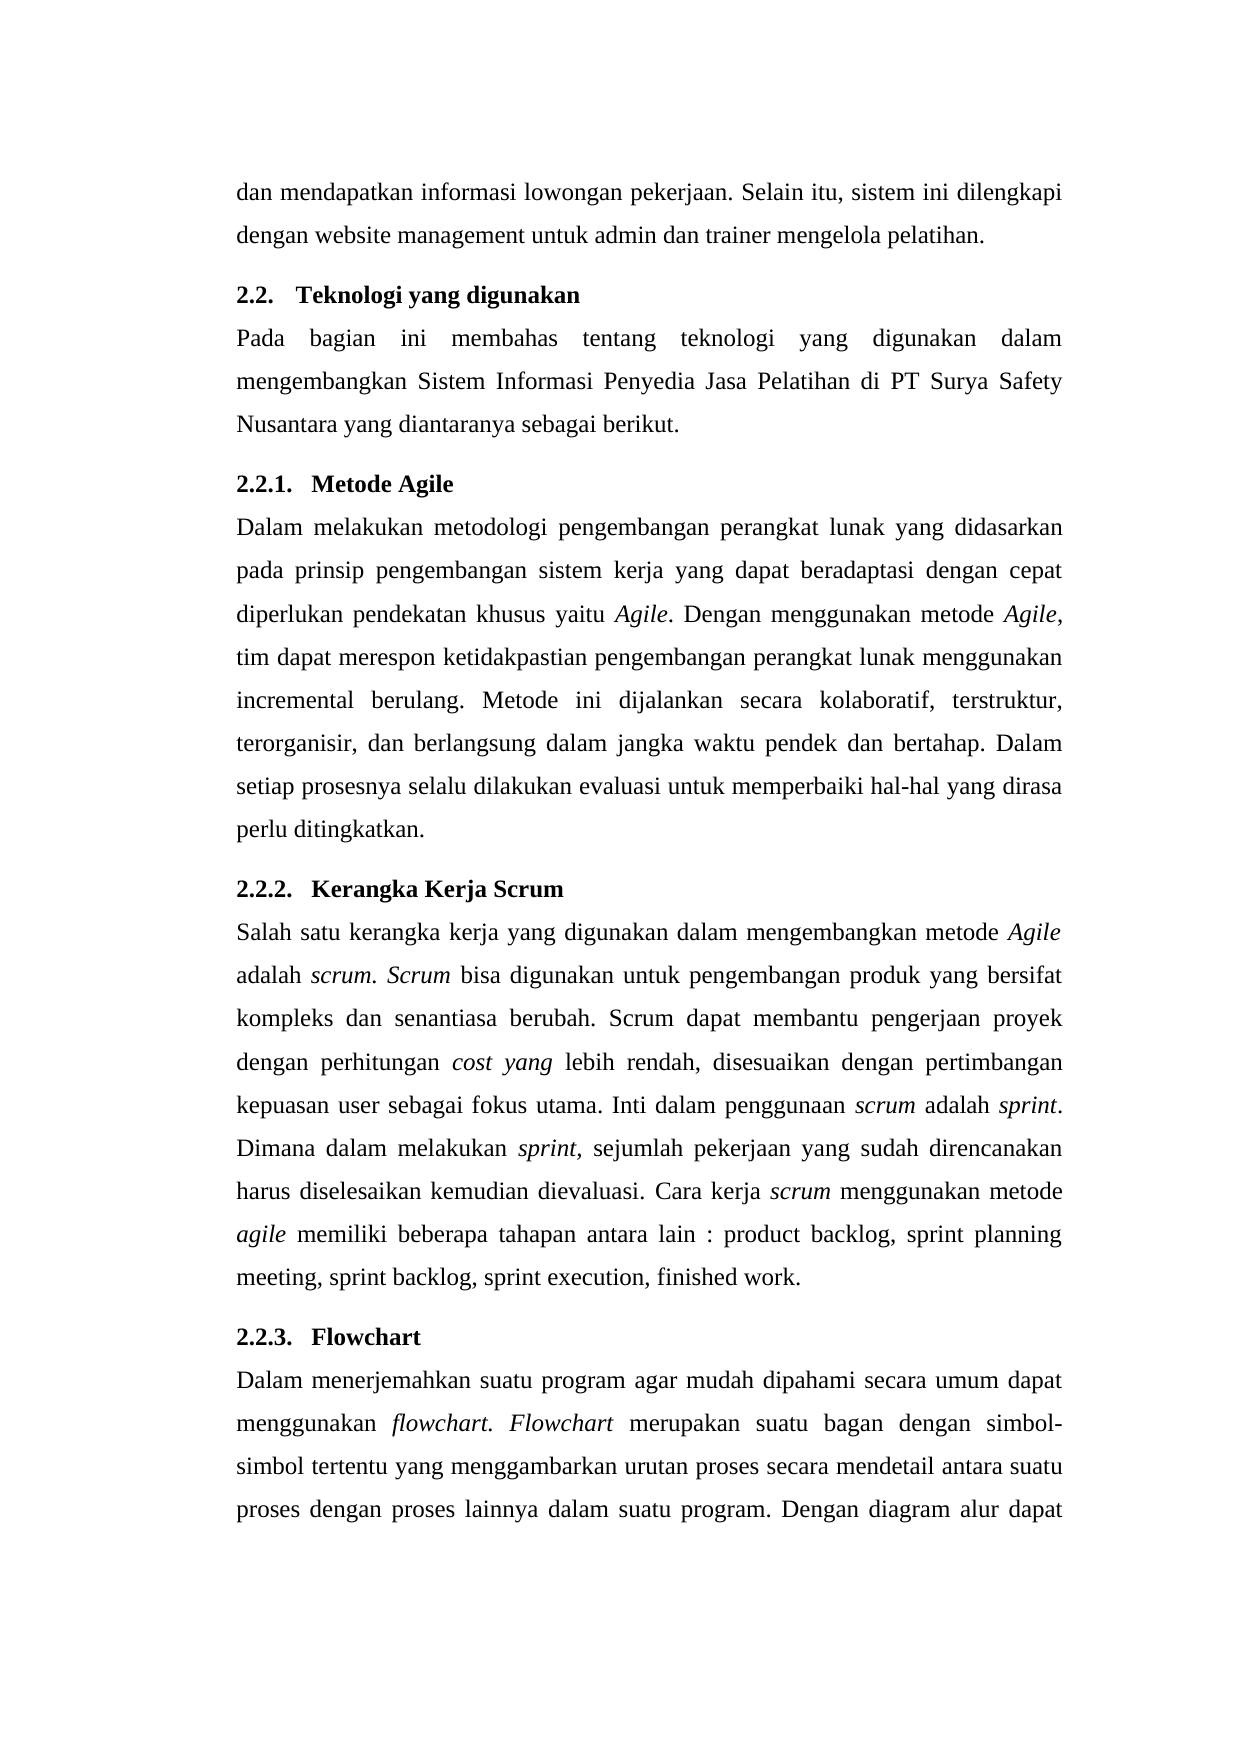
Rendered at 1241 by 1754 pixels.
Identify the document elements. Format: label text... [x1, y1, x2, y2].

subtitle Teknologi yang digunakan [236, 280, 1063, 309]
text Pada bagian ini membahas tentang teknologi yang digunakan dalam mengembangkan Sistem Informasi Penyedia Jasa Pelatihan di PT Surya Safety Nusantara yang diantaranya sebagai berikut. [236, 323, 1063, 438]
text Dalam melakukan metodologi pengembangan perangkat lunak yang didasarkan pada prinsip pengembangan sistem kerja yang dapat beradaptasi dengan cepat diperlukan pendekatan khusus yaitu Agile. Dengan menggunakan metode Agile, tim dapat merespon ketidakpastian pengembangan perangkat lunak menggunakan incremental berulang. Metode ini dijalankan secara kolaboratif, terstruktur, terorganisir, dan berlangsung dalam jangka waktu pendek dan bertahap. Dalam setiap prosesnya selalu dilakukan evaluasi untuk memperbaiki hal-hal yang dirasa perlu ditingkatkan. [236, 512, 1063, 843]
subtitle Kerangka Kerja Scrum [236, 874, 1063, 903]
subtitle Metode Agile [236, 469, 1063, 498]
text Salah satu kerangka kerja yang digunakan dalam mengembangkan metode Agile adalah scrum. Scrum bisa digunakan untuk pengembangan produk yang bersifat kompleks dan senantiasa berubah. Scrum dapat membantu pengerjaan proyek dengan perhitungan cost yang lebih rendah, disesuaikan dengan pertimbangan kepuasan user sebagai fokus utama. Inti dalam penggunaan scrum adalah sprint. Dimana dalam melakukan sprint, sejumlah pekerjaan yang sudah direncanakan harus diselesaikan kemudian dievaluasi. Cara kerja scrum menggunakan metode agile memiliki beberapa tahapan antara lain : product backlog, sprint planning meeting, sprint backlog, sprint execution, finished work. [236, 917, 1063, 1291]
subtitle Flowchart [236, 1322, 1063, 1351]
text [236, 1365, 1063, 1523]
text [236, 177, 1063, 249]
